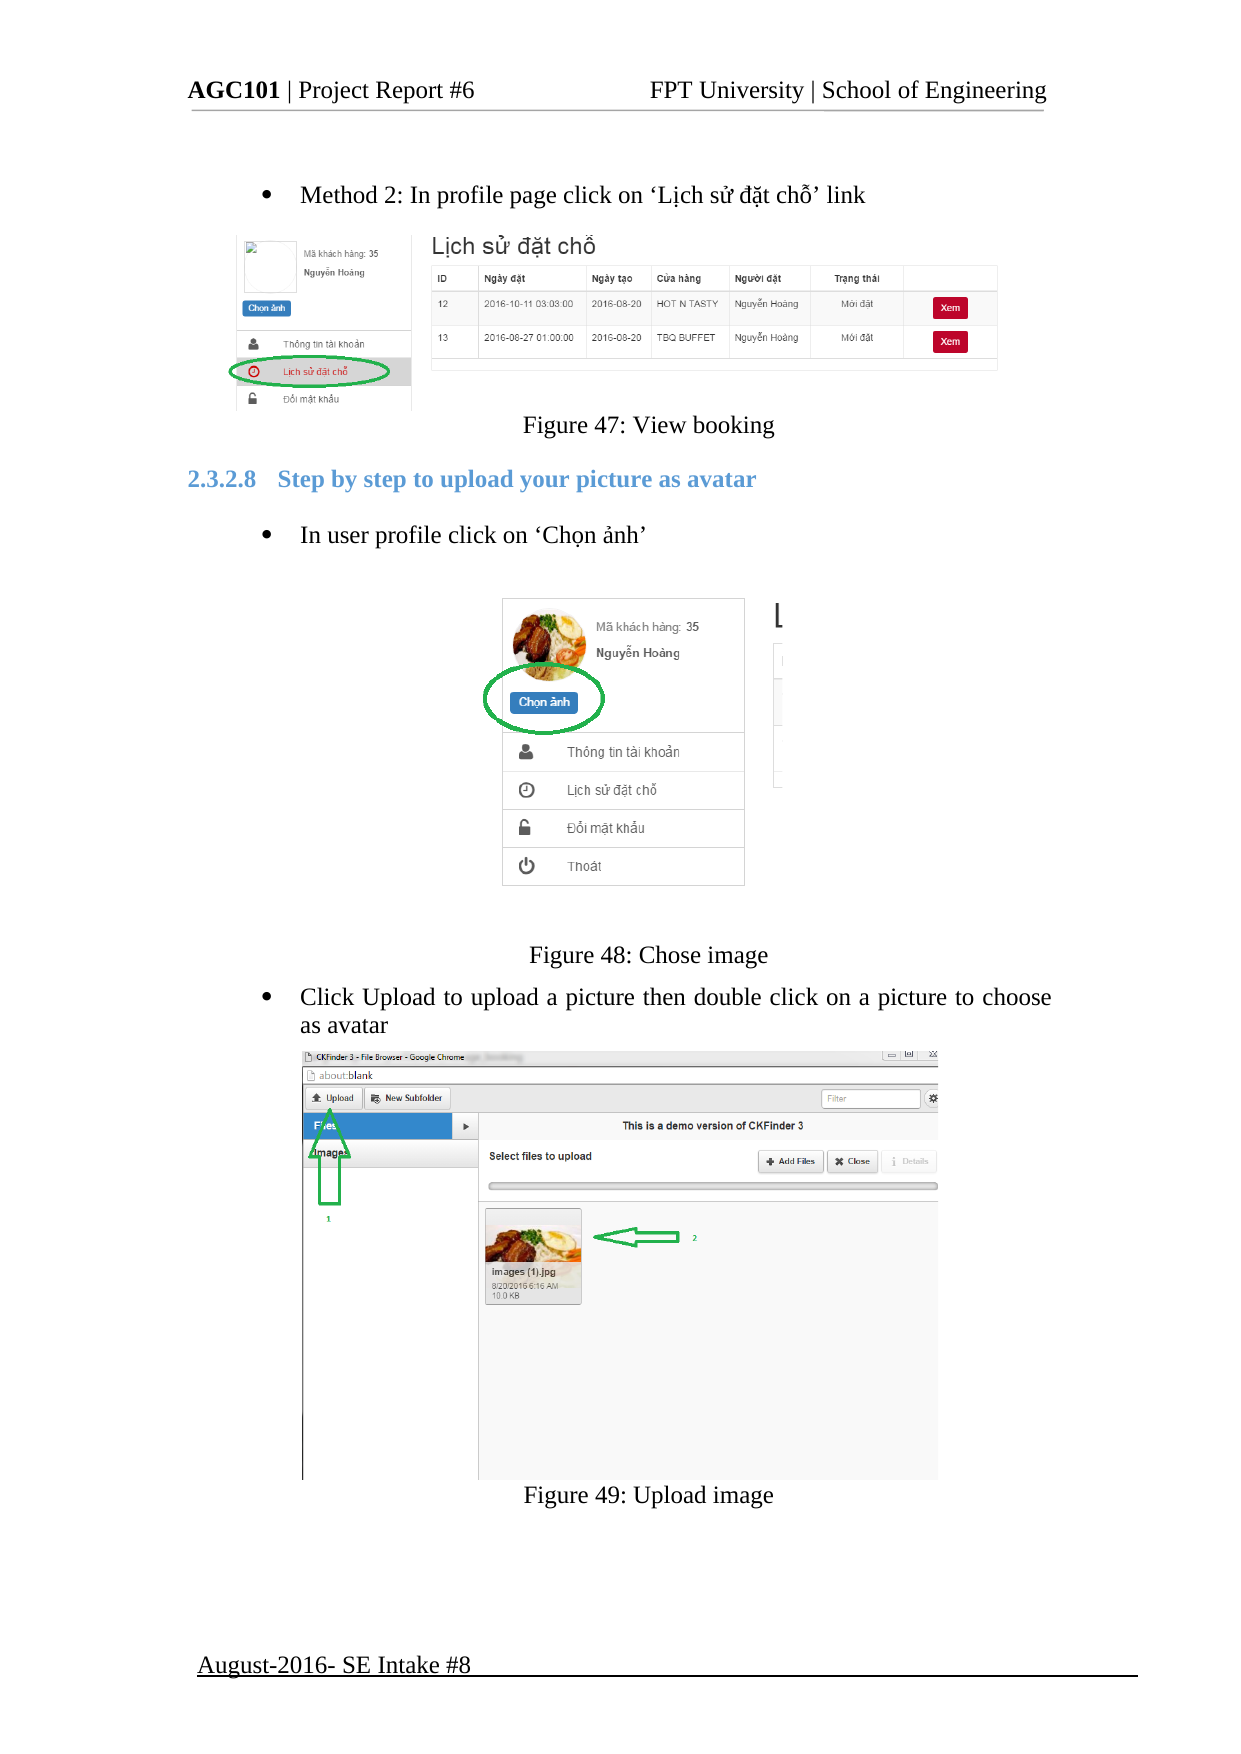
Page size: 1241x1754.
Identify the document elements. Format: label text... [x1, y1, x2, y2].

picture [222, 235, 1018, 411]
list Click Upload to upload a picture then double click on a picture to choose as avatar [262, 982, 1053, 1039]
subtitle Step by step to upload your picture as avatar [187, 464, 1053, 493]
text Figure 49: Upload image [244, 1480, 1053, 1508]
picture [302, 1051, 939, 1480]
text Figure 48: Chose image [244, 940, 1053, 969]
list Method 2: In profile page click on ‘Lịch sử đặt chỗ’ link [262, 180, 1053, 209]
text Figure 47: View booking [244, 411, 1053, 439]
list In user profile click on ‘Chọn ảnh’ [262, 520, 1053, 549]
picture [457, 575, 783, 941]
